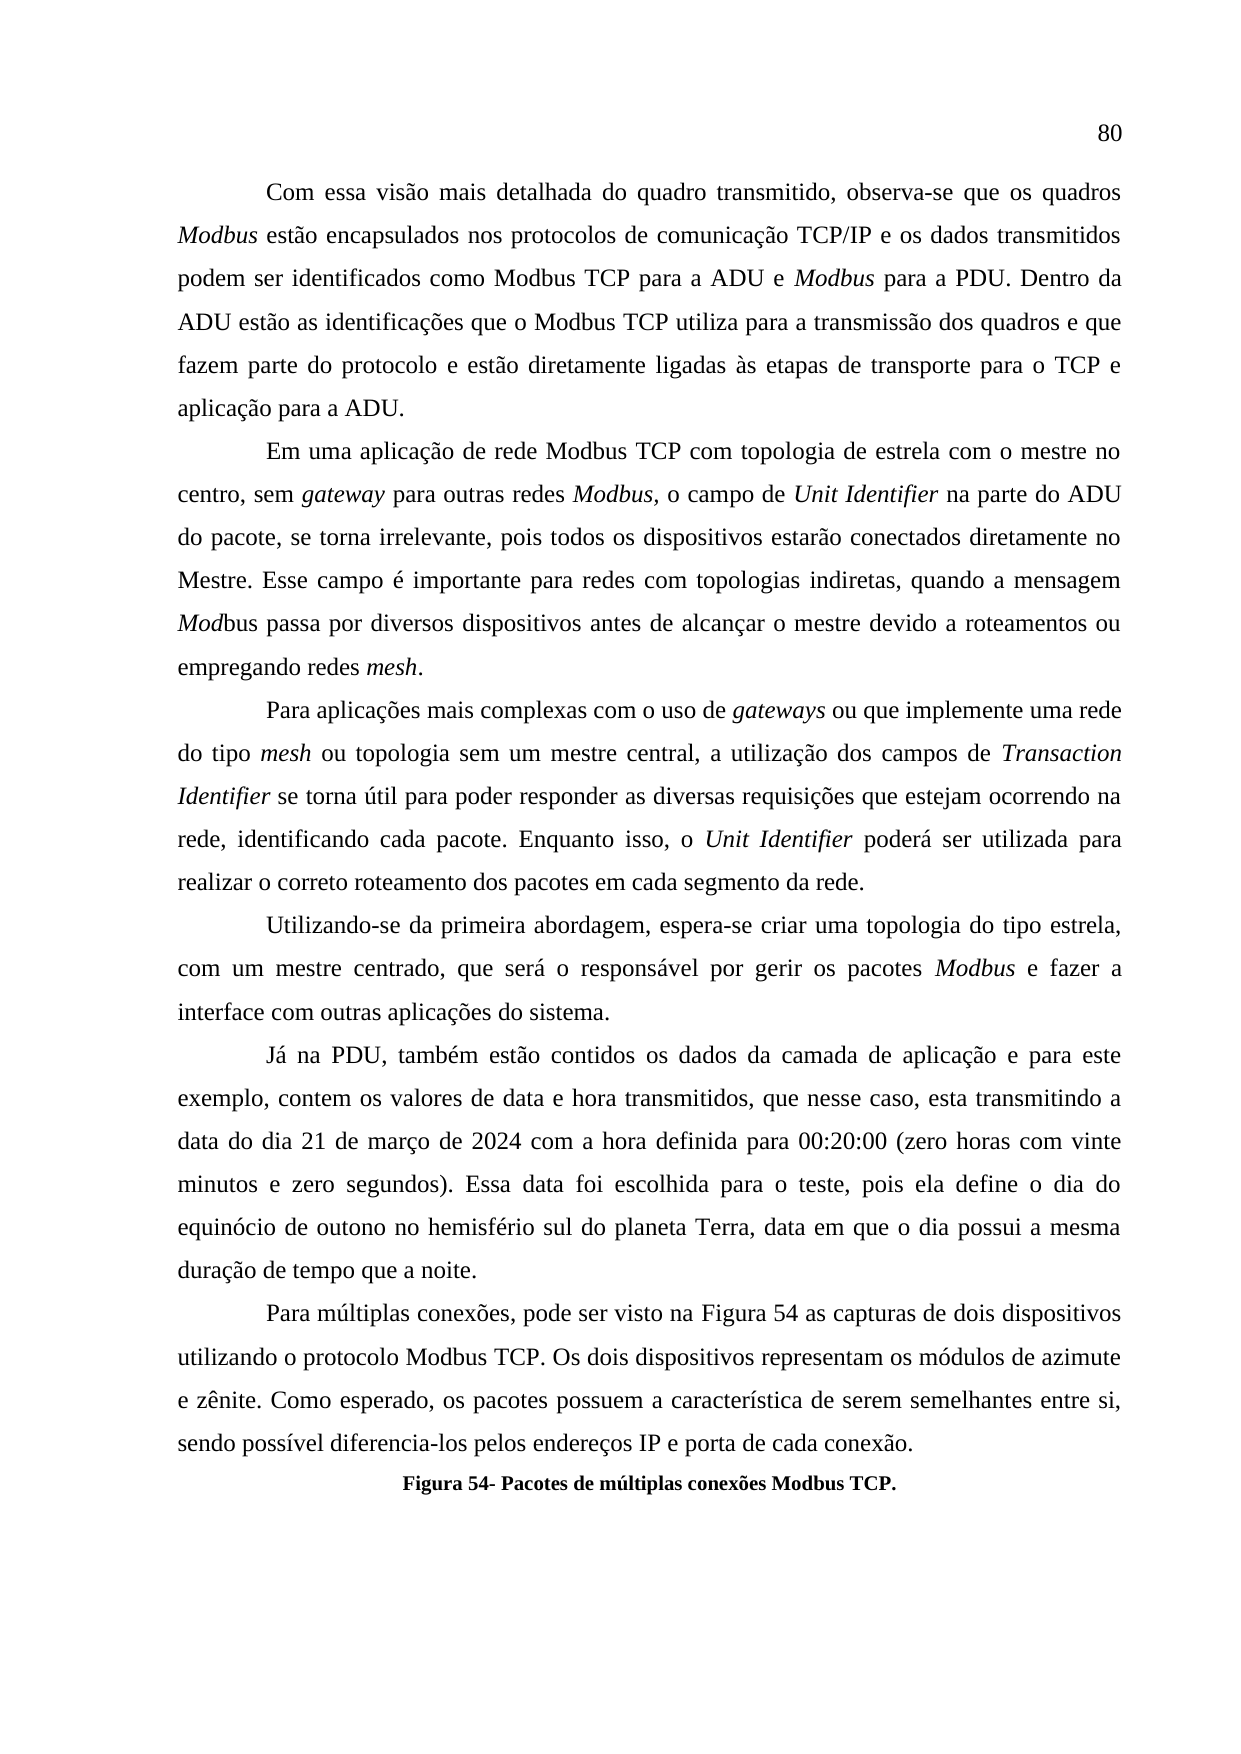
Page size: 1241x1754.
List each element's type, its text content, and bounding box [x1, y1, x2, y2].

text Utilizando-se da primeira abordagem, espera-se criar uma topologia do tipo estrela, com um mestre centrado, que será o responsável por gerir os pacotes Modbus e fazer a interface com outras aplicações do sistema. [177, 910, 1122, 1025]
list Figura 54- Pacotes de múltiplas conexões Modbus TCP. [177, 1471, 1122, 1495]
text Já na PDU, também estão contidos os dados da camada de aplicação e para este exemplo, contem os valores de data e hora transmitidos, que nesse caso, esta transmitindo a data do dia 21 de março de 2024 com a hora definida para 00:20:00 (zero horas com vinte minutos e zero segundos). Essa data foi escolhida para o teste, pois ela define o dia do equinócio de outono no hemisfério sul do planeta Terra, data em que o dia possui a mesma duração de tempo que a noite. [177, 1040, 1122, 1284]
text Em uma aplicação de rede Modbus TCP com topologia de estrela com o mestre no centro, sem gateway para outras redes Modbus, o campo de Unit Identifier na parte do ADU do pacote, se torna irrelevante, pois todos os dispositivos estarão conectados diretamente no Mestre. Esse campo é importante para redes com topologias indiretas, quando a mensagem Modbus passa por diversos dispositivos antes de alcançar o mestre devido a roteamentos ou empregando redes mesh. [177, 436, 1122, 680]
text Para múltiplas conexões, pode ser visto na Figura 54 as capturas de dois dispositivos utilizando o protocolo Modbus TCP. Os dois dispositivos representam os módulos de azimute e zênite. Como esperado, os pacotes possuem a característica de serem semelhantes entre si, sendo possível diferencia-los pelos endereços IP e porta de cada conexão. [177, 1298, 1122, 1457]
text Com essa visão mais detalhada do quadro transmitido, observa-se que os quadros Modbus estão encapsulados nos protocolos de comunicação TCP/IP e os dados transmitidos podem ser identificados como Modbus TCP para a ADU e Modbus para a PDU. Dentro da ADU estão as identificações que o Modbus TCP utiliza para a transmissão dos quadros e que fazem parte do protocolo e estão diretamente ligadas às etapas de transporte para o TCP e aplicação para a ADU. [177, 177, 1122, 422]
text Para aplicações mais complexas com o uso de gateways ou que implemente uma rede do tipo mesh ou topologia sem um mestre central, a utilização dos campos de Transaction Identifier se torna útil para poder responder as diversas requisições que estejam ocorrendo na rede, identificando cada pacote. Enquanto isso, o Unit Identifier poderá ser utilizada para realizar o correto roteamento dos pacotes em cada segmento da rede. [177, 695, 1122, 896]
